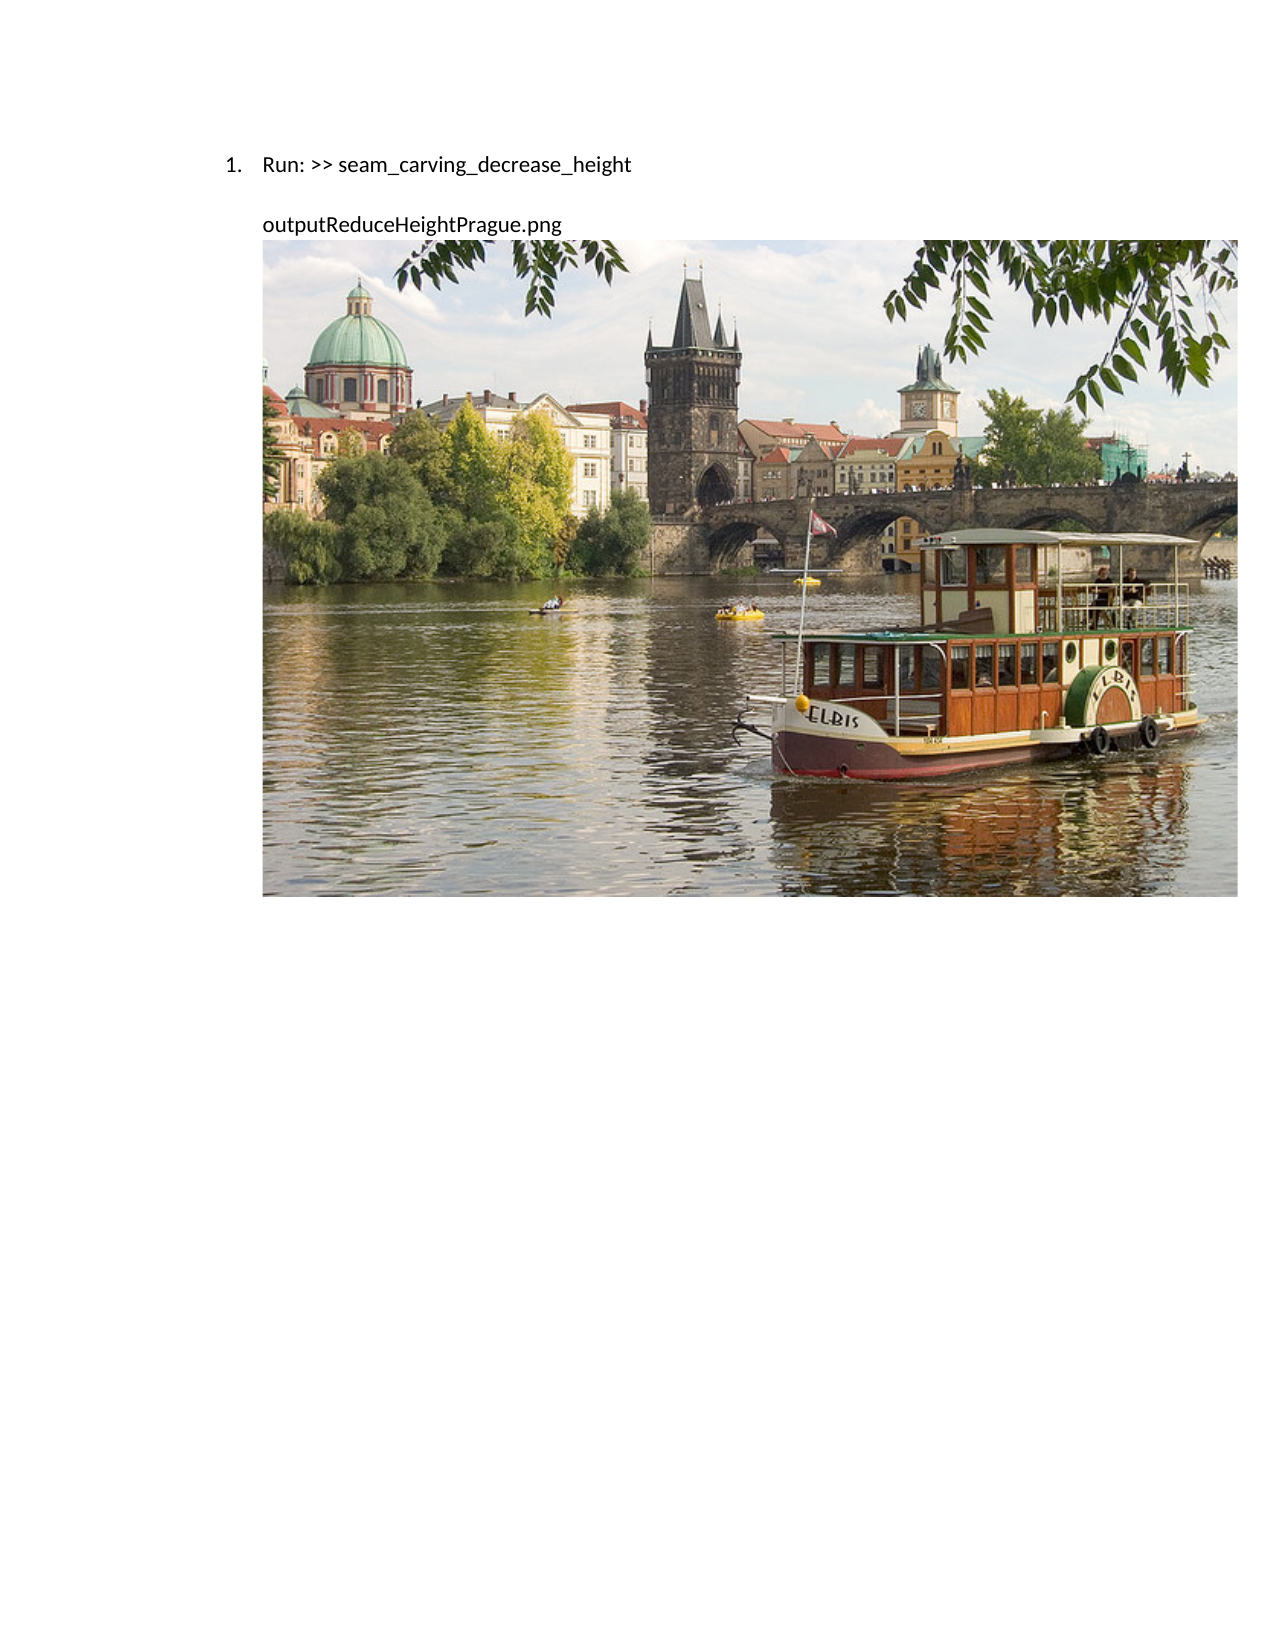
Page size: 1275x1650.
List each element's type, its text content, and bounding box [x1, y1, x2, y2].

list outputReduceHeightPrague.png [262, 210, 1125, 238]
list Run: >> seam_carving_decrease_height [225, 150, 1125, 208]
picture [262, 240, 1238, 897]
